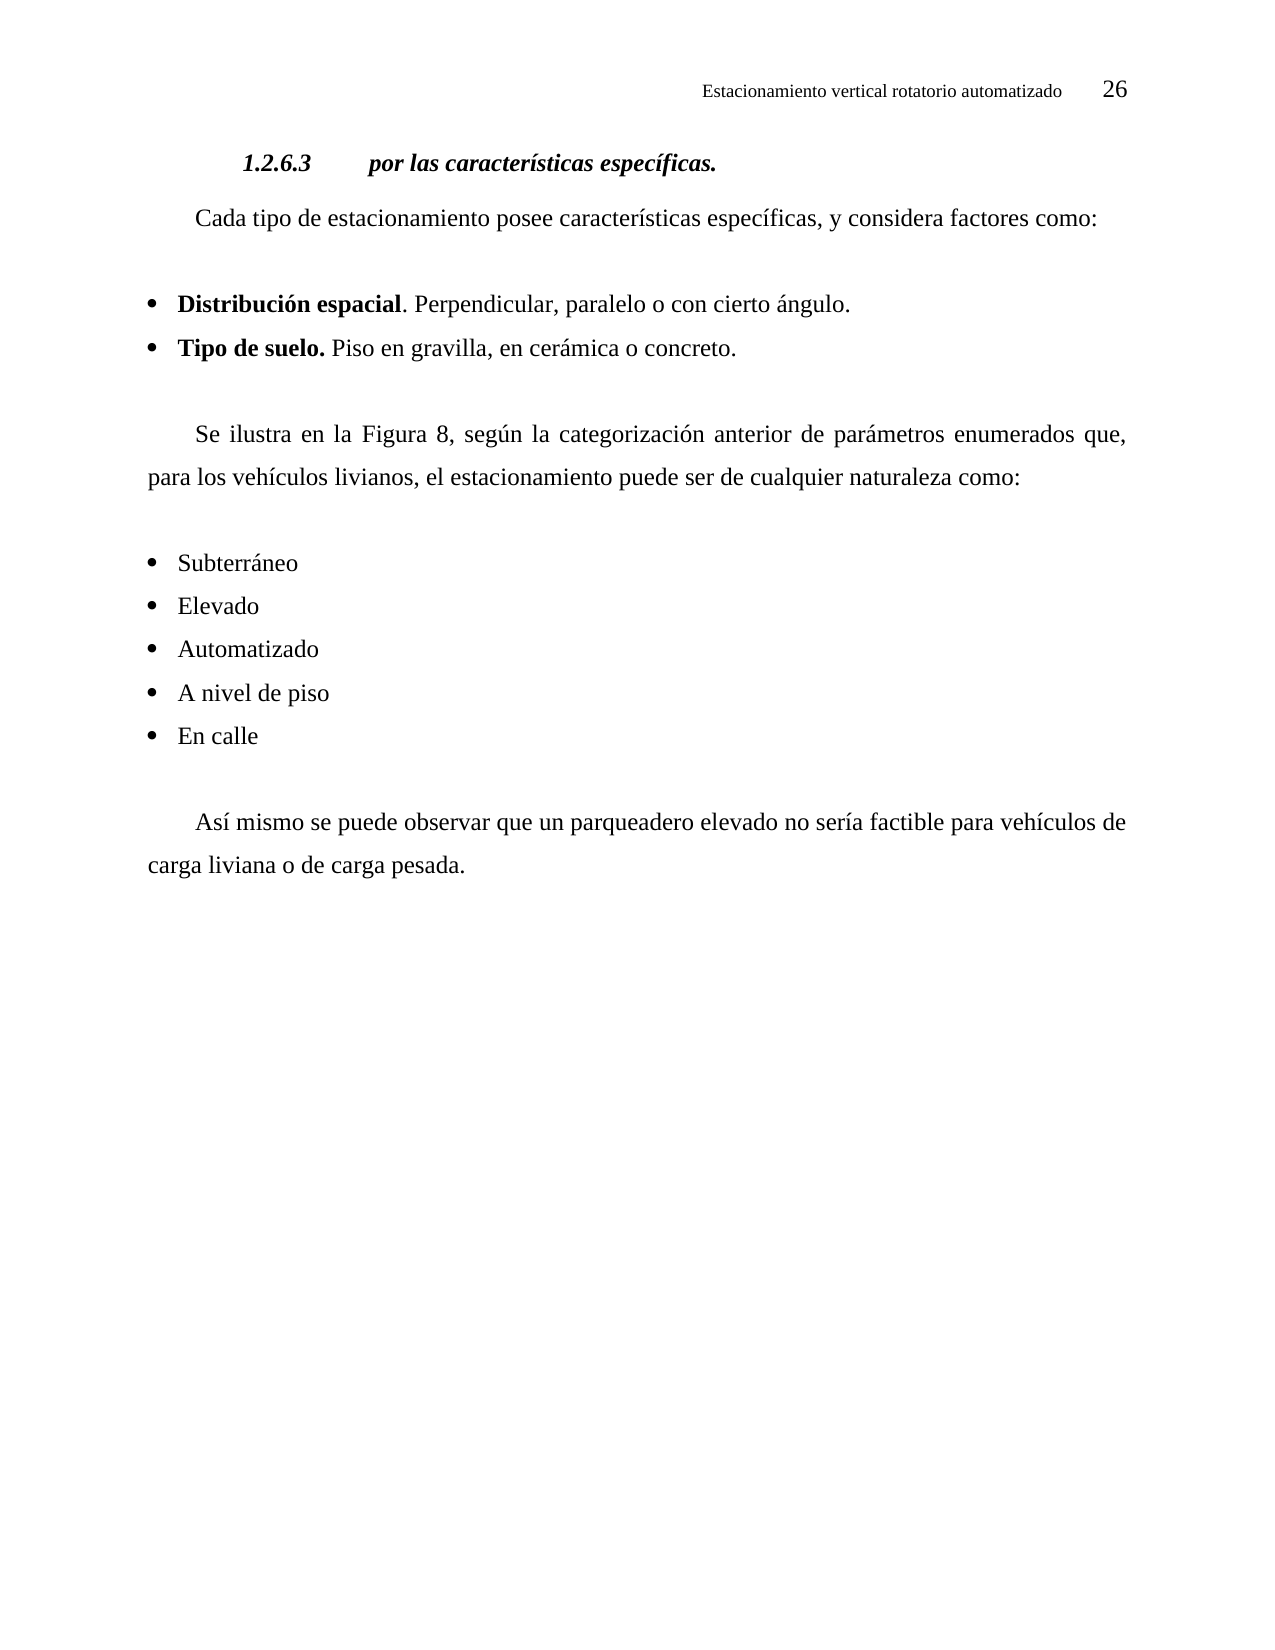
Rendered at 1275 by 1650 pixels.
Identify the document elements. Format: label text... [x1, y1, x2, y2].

list Elevado [148, 591, 1123, 620]
list En calle [148, 721, 1123, 749]
list Automatizado [148, 634, 1123, 663]
text Cada tipo de estacionamiento posee características específicas, y considera factores como: [148, 203, 1127, 232]
list Subterráneo [148, 548, 1123, 577]
list Tipo de suelo. Piso en gravilla, en cerámica o concreto. [148, 333, 1123, 361]
list Distribución espacial. Perpendicular, paralelo o con cierto ángulo. [148, 289, 1123, 318]
list A nivel de piso [148, 678, 1123, 706]
subtitle por las características específicas. [242, 148, 1127, 176]
text Se ilustra en la figura 8, según la categorización anterior de parámetros enumerados que, para los vehículos livianos, el estacionamiento puede ser de cualquier naturaleza como: [148, 419, 1127, 491]
text Así mismo se puede observar que un parqueadero elevado no sería factible para vehículos de carga liviana o de carga pesada. [148, 807, 1127, 879]
